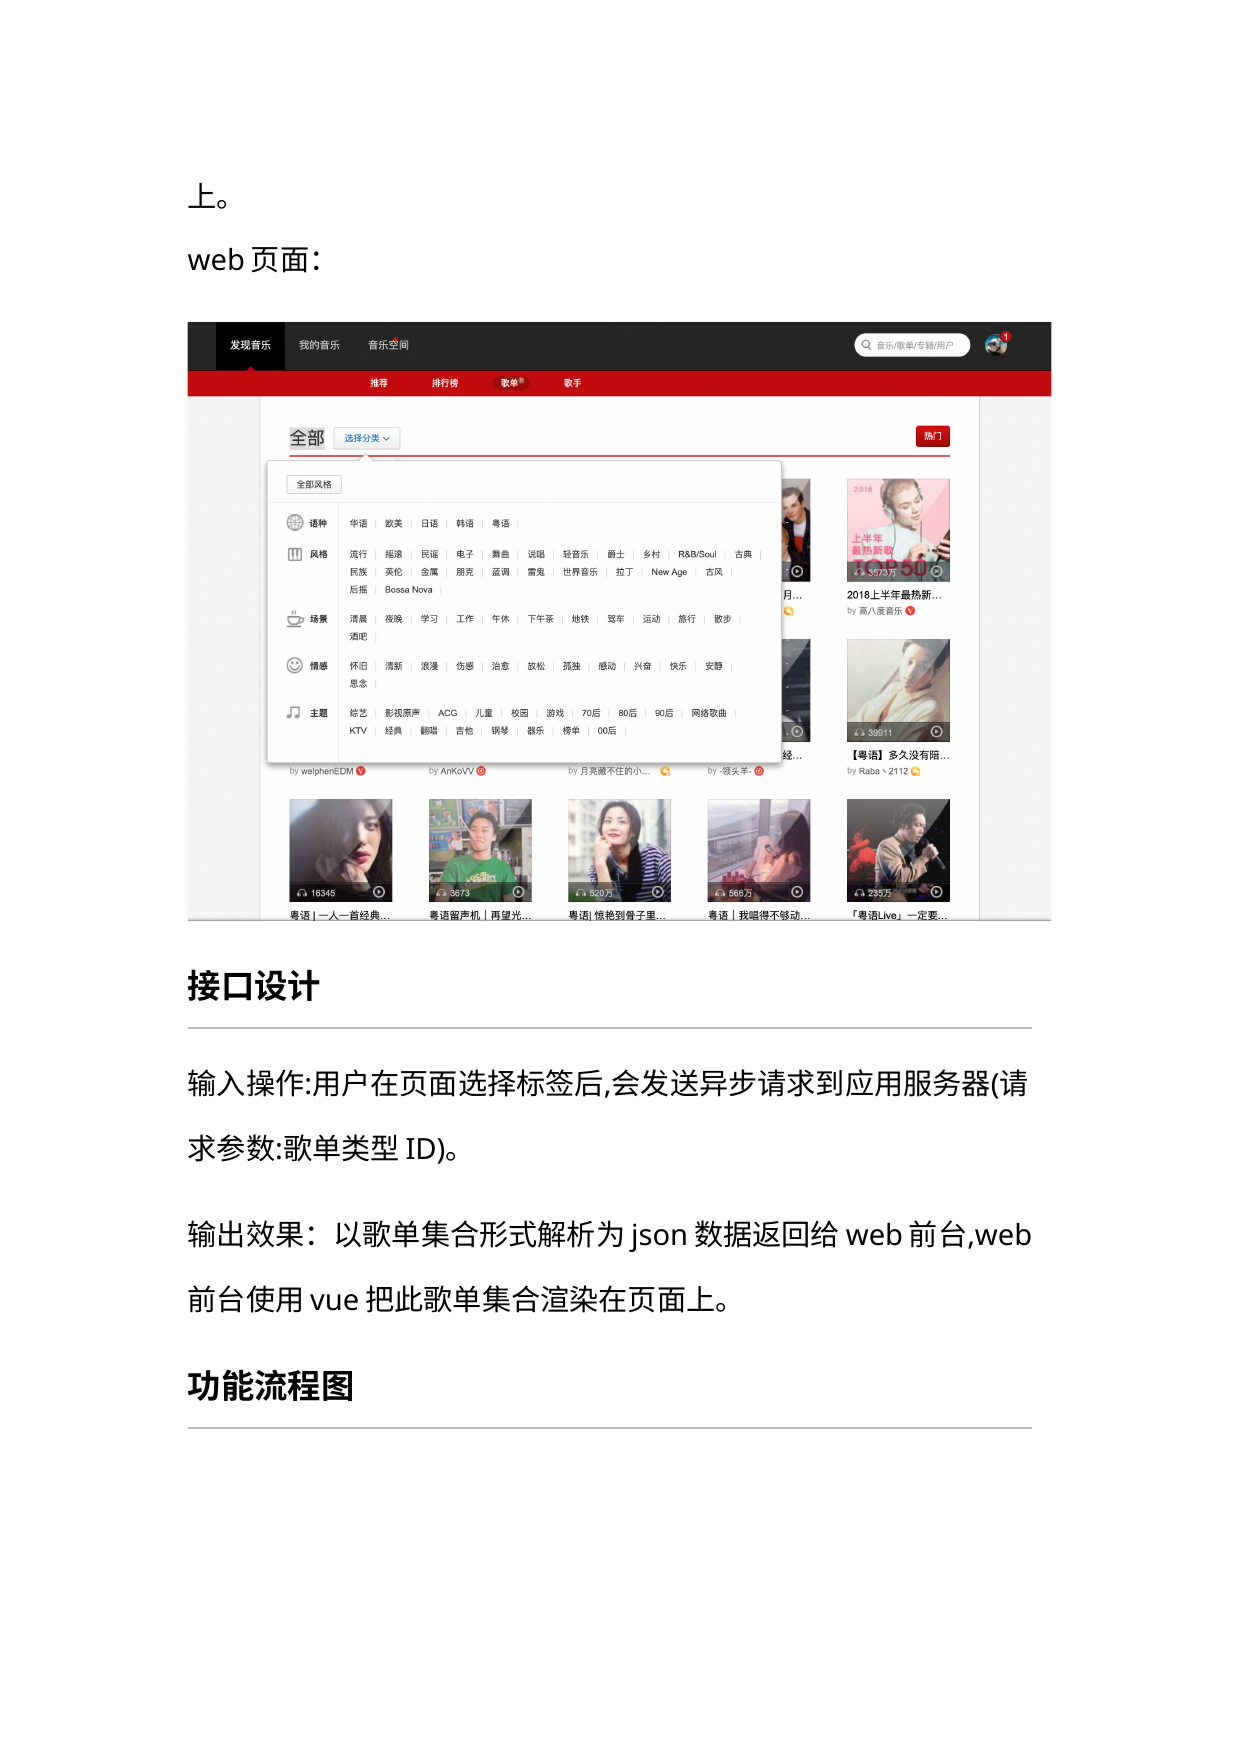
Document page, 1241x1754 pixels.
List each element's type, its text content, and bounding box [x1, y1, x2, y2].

picture [187, 322, 1052, 921]
text 输入操作:用户在页面选择标签后,会发送异步请求到应用服务器(请求参数:歌单类型ID)。 [187, 1049, 1053, 1179]
text 输出效果：以歌单集合形式解析为json数据返回给web前台,web前台使用vue把此歌单集合渲染在页面上。 [187, 1200, 1053, 1330]
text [187, 162, 1053, 227]
subtitle 功能流程图 [187, 1351, 1032, 1429]
text web页面： [187, 227, 1053, 292]
subtitle 接口设计 [187, 951, 1032, 1029]
